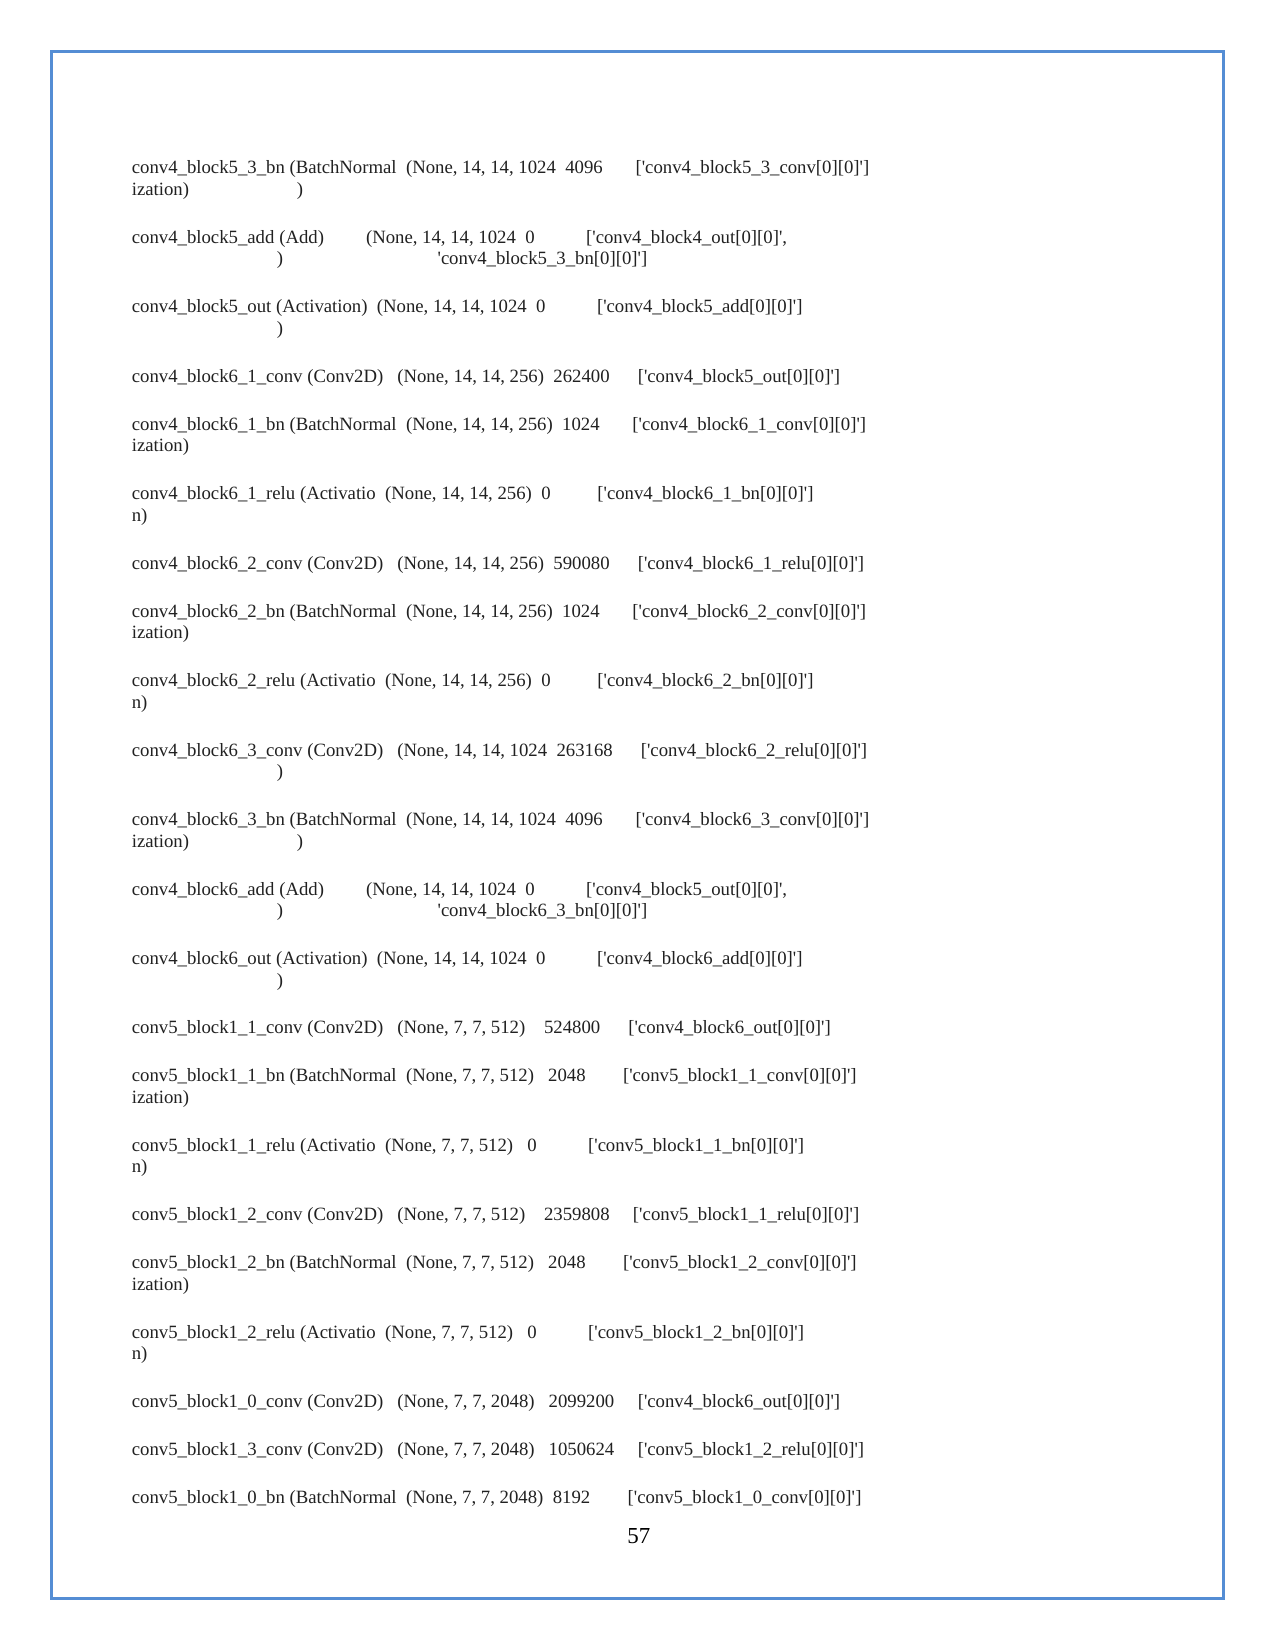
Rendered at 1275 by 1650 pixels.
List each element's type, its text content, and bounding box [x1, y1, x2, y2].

text n) [127, 1342, 1150, 1364]
text n) [127, 1155, 1150, 1177]
text ization) [127, 1086, 1150, 1107]
text conv4_block5_out (Activation) (None, 14, 14, 1024 0 ['conv4_block5_add[0][0]'] [127, 295, 1150, 317]
text conv5_block1_1_relu (Activatio (None, 7, 7, 512) 0 ['conv5_block1_1_bn[0][0]'] [127, 1134, 1150, 1155]
text n) [127, 504, 1150, 525]
text ization) ) [127, 829, 1150, 851]
text conv5_block1_1_bn (BatchNormal (None, 7, 7, 512) 2048 ['conv5_block1_1_conv[0][0]'] [127, 1064, 1150, 1086]
text conv4_block6_2_relu (Activatio (None, 14, 14, 256) 0 ['conv4_block6_2_bn[0][0]'] [127, 669, 1150, 691]
text conv5_block1_0_bn (BatchNormal (None, 7, 7, 2048) 8192 ['conv5_block1_0_conv[0][0]'] [127, 1486, 1150, 1507]
text conv4_block5_add (Add) (None, 14, 14, 1024 0 ['conv4_block4_out[0][0]', [127, 226, 1150, 247]
text conv4_block6_2_conv (Conv2D) (None, 14, 14, 256) 590080 ['conv4_block6_1_relu[0][0]'] [127, 552, 1150, 573]
text ) [127, 317, 1150, 338]
text conv5_block1_1_conv (Conv2D) (None, 7, 7, 512) 524800 ['conv4_block6_out[0][0]'] [127, 1016, 1150, 1038]
text conv5_block1_3_conv (Conv2D) (None, 7, 7, 2048) 1050624 ['conv5_block1_2_relu[0][0]'] [127, 1438, 1150, 1459]
text ) 'conv4_block6_3_bn[0][0]'] [127, 899, 1150, 921]
text conv4_block6_2_bn (BatchNormal (None, 14, 14, 256) 1024 ['conv4_block6_2_conv[0][0]'] [127, 599, 1150, 621]
text conv4_block6_1_relu (Activatio (None, 14, 14, 256) 0 ['conv4_block6_1_bn[0][0]'] [127, 482, 1150, 504]
text conv5_block1_2_conv (Conv2D) (None, 7, 7, 512) 2359808 ['conv5_block1_1_relu[0][0]'] [127, 1203, 1150, 1225]
text ization) [127, 1273, 1150, 1294]
text conv4_block6_3_conv (Conv2D) (None, 14, 14, 1024 263168 ['conv4_block6_2_relu[0][0]'] [127, 738, 1150, 760]
text conv4_block6_1_bn (BatchNormal (None, 14, 14, 256) 1024 ['conv4_block6_1_conv[0][0]'] [127, 413, 1150, 434]
text conv4_block5_3_bn (BatchNormal (None, 14, 14, 1024 4096 ['conv4_block5_3_conv[0][0]'] [127, 156, 1150, 178]
text ) [127, 760, 1150, 782]
text conv5_block1_2_bn (BatchNormal (None, 7, 7, 512) 2048 ['conv5_block1_2_conv[0][0]'] [127, 1251, 1150, 1273]
text ization) [127, 434, 1150, 456]
text ization) [127, 621, 1150, 643]
text conv4_block6_add (Add) (None, 14, 14, 1024 0 ['conv4_block5_out[0][0]', [127, 877, 1150, 899]
text ization) ) [127, 178, 1150, 199]
text conv4_block6_out (Activation) (None, 14, 14, 1024 0 ['conv4_block6_add[0][0]'] [127, 947, 1150, 968]
text n) [127, 691, 1150, 712]
text conv4_block6_1_conv (Conv2D) (None, 14, 14, 256) 262400 ['conv4_block5_out[0][0]'] [127, 365, 1150, 386]
text ) 'conv4_block5_3_bn[0][0]'] [127, 247, 1150, 269]
text ) [127, 968, 1150, 990]
text conv5_block1_0_conv (Conv2D) (None, 7, 7, 2048) 2099200 ['conv4_block6_out[0][0]'] [127, 1390, 1150, 1412]
text conv4_block6_3_bn (BatchNormal (None, 14, 14, 1024 4096 ['conv4_block6_3_conv[0][0]'] [127, 808, 1150, 829]
text conv5_block1_2_relu (Activatio (None, 7, 7, 512) 0 ['conv5_block1_2_bn[0][0]'] [127, 1321, 1150, 1342]
